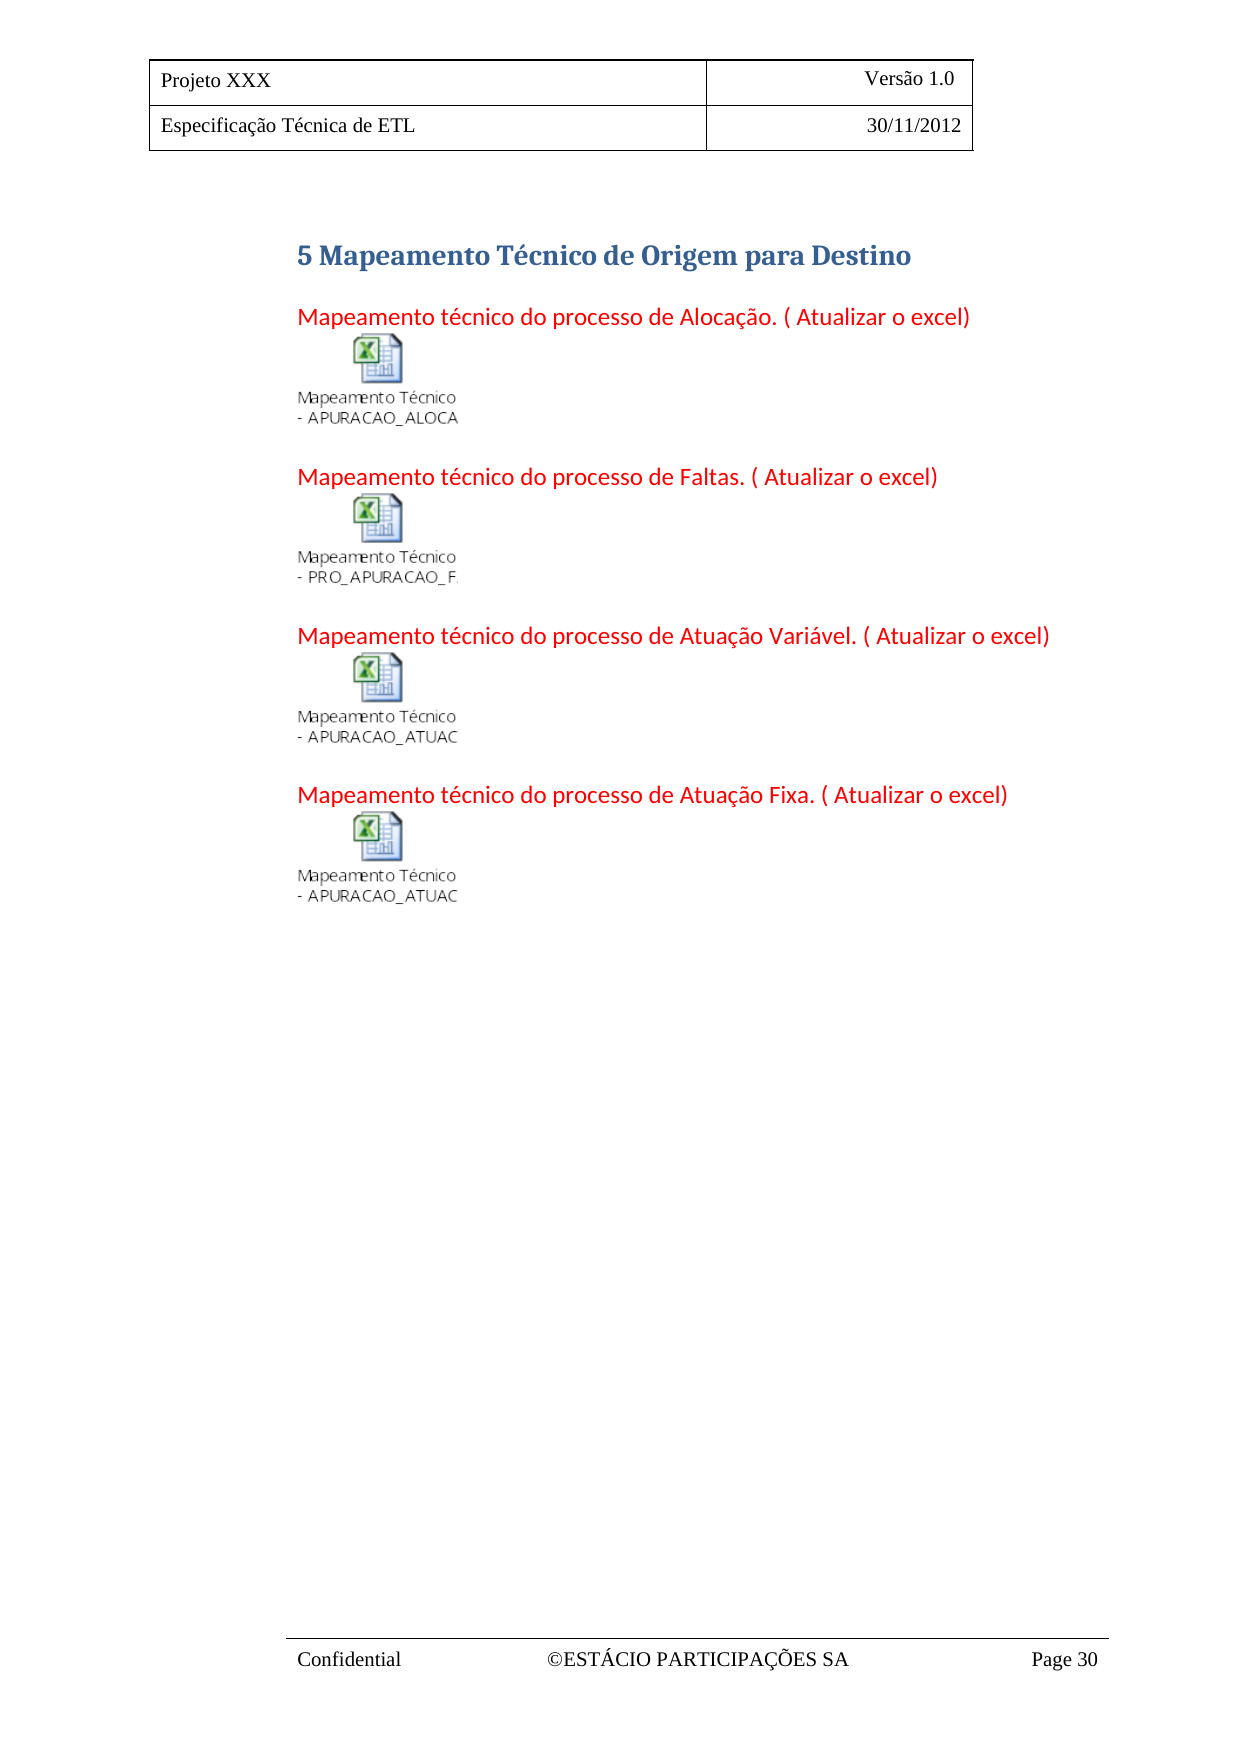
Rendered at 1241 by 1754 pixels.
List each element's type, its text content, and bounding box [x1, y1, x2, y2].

text Mapeamento técnico do processo de Atuação Fixa. ( Atualizar o excel) [297, 779, 1120, 810]
text Mapeamento técnico do processo de Atuação Variável. ( Atualizar o excel) [297, 620, 1120, 651]
text Mapeamento técnico do processo de Alocação. ( Atualizar o excel) [297, 301, 1120, 332]
text Mapeamento Técnico de Origem para Destino [297, 239, 1120, 272]
text Mapeamento técnico do processo de Faltas. ( Atualizar o excel) [297, 461, 1120, 491]
